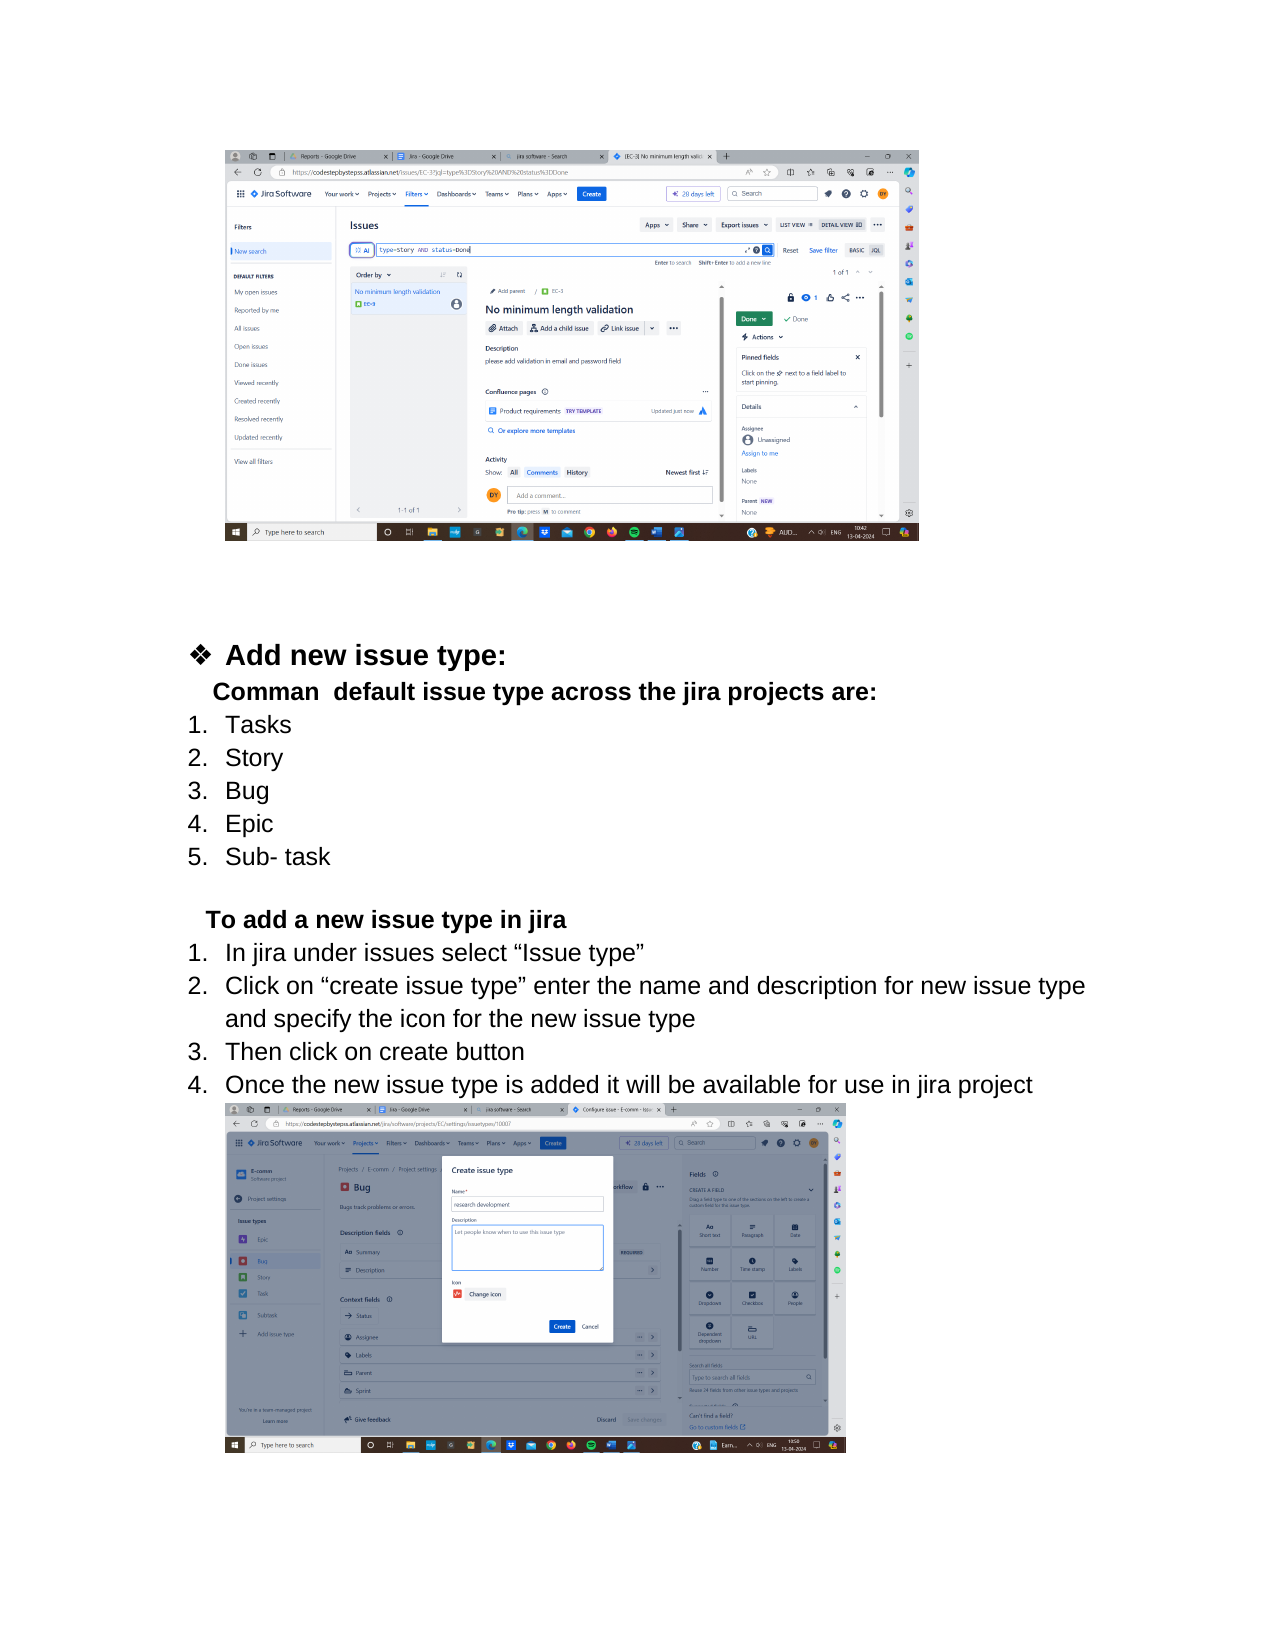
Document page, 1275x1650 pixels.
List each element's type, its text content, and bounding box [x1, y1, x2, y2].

text To add a new issue type in jira [150, 905, 1125, 934]
list Sub- task [187, 842, 1125, 871]
list Story [187, 743, 1125, 771]
list Add new issue type: [187, 638, 1125, 672]
list Once the new issue type is added it will be available for use in jira project [187, 1070, 1125, 1099]
list Tasks [187, 710, 1125, 738]
picture [225, 150, 919, 541]
list Bug [187, 776, 1125, 804]
list In jira under issues select “Issue type” [187, 938, 1125, 967]
picture [225, 1103, 846, 1453]
list Click on “create issue type” enter the name and description for new issue type and specify the icon for the new issue type [187, 971, 1125, 1033]
text Comman default issue type across the jira projects are: [150, 677, 1125, 705]
list Epic [187, 809, 1125, 837]
list Then click on create button [187, 1037, 1125, 1066]
